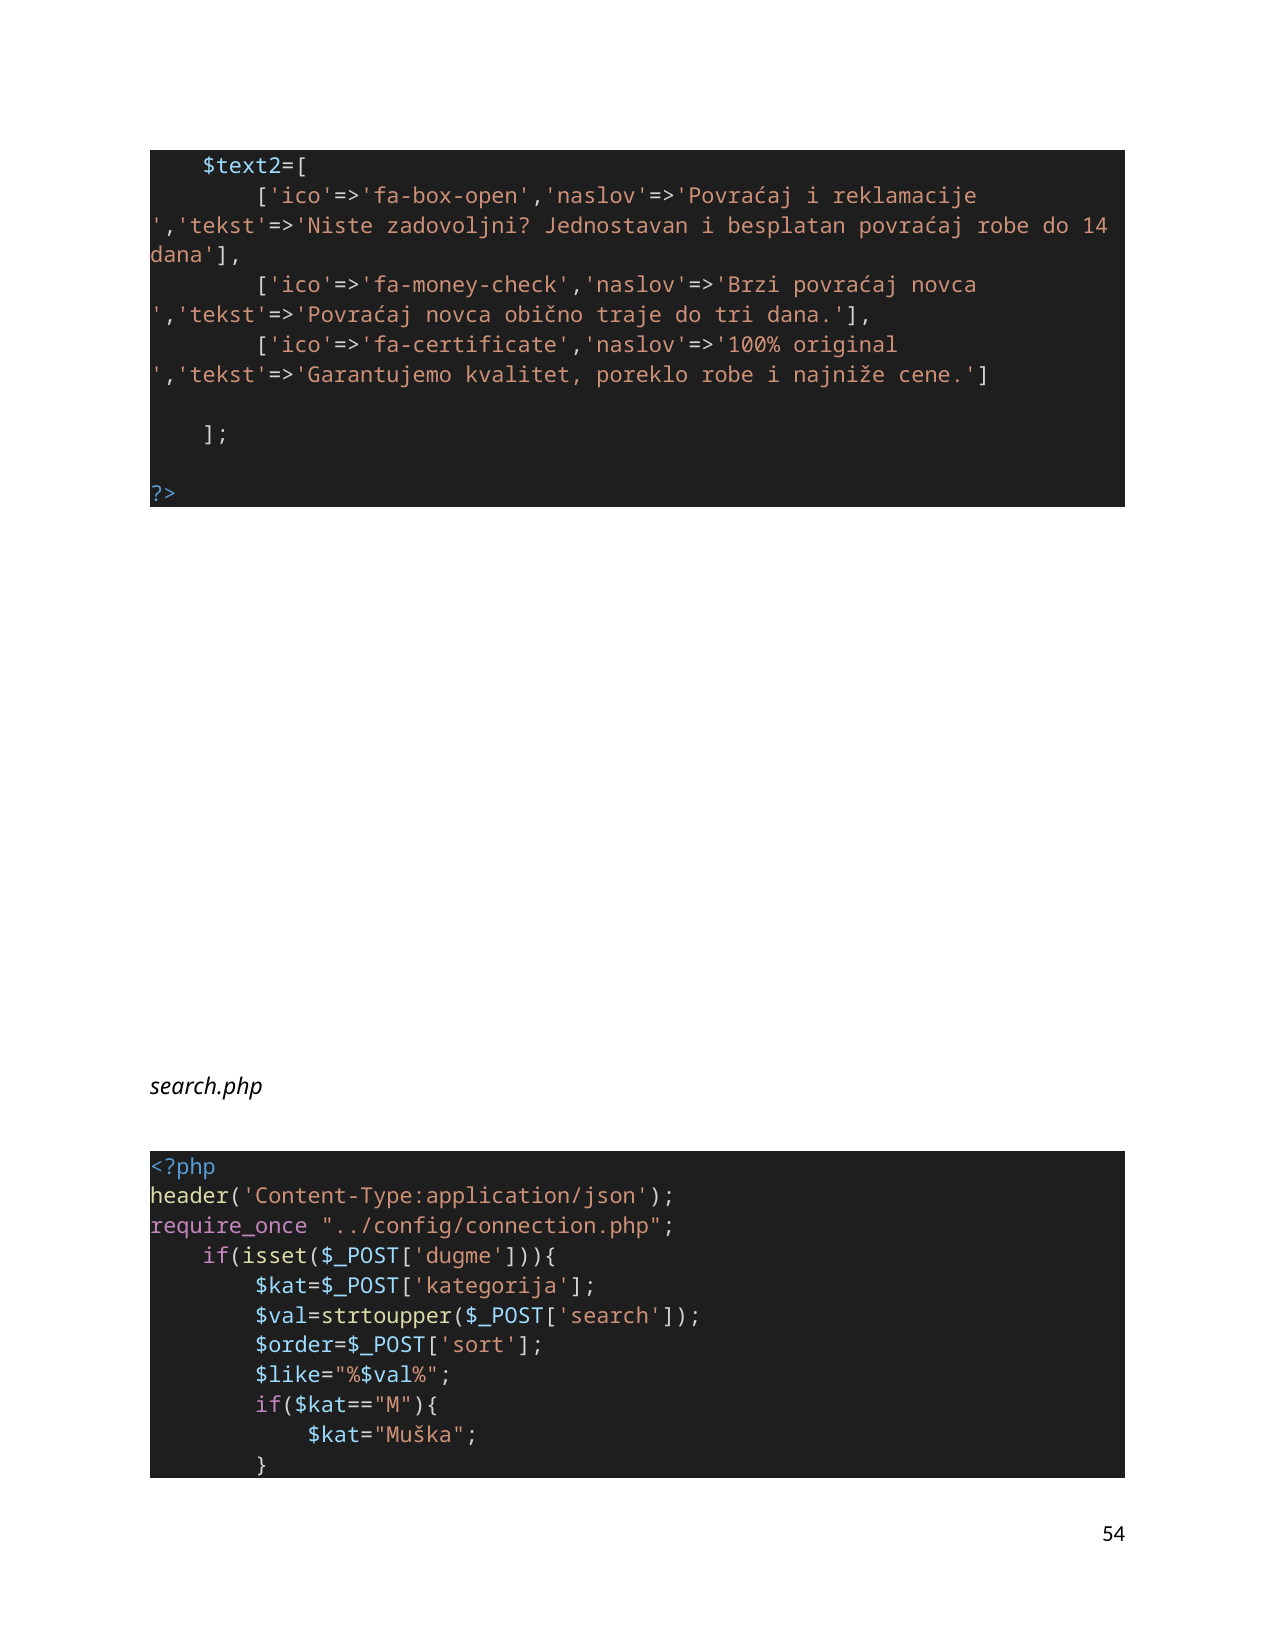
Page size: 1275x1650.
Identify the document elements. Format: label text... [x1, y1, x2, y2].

text ['ico'=>'fa-money-check','naslov'=>'Brzi povraćaj novca','tekst'=>'Povraćaj novca obično traje do tri dana.'], [150, 269, 1125, 329]
text if($kat=="M"){ [150, 1389, 1125, 1419]
text ?> [150, 478, 1125, 507]
text $like="%$val%"; [150, 1359, 1125, 1389]
text ]; [150, 418, 1125, 448]
text header('Content-Type:application/json'); [150, 1180, 1125, 1210]
text <?php [150, 1151, 1125, 1180]
text $kat=$_POST['kategorija']; [150, 1270, 1125, 1299]
text if(isset($_POST['dugme'])){ [150, 1240, 1125, 1270]
text $kat="Muška"; [150, 1419, 1125, 1448]
text ['ico'=>'fa-box-open','naslov'=>'Povraćaj i reklamacije','tekst'=>'Niste zadovoljni? Jednostavan i besplatan povraćaj robe do 14 dana'], [150, 180, 1125, 269]
text ['ico'=>'fa-certificate','naslov'=>'100% original','tekst'=>'Garantujemo kvalitet, poreklo robe i najniže cene.'] [150, 329, 1125, 388]
text require_once "../config/connection.php"; [150, 1210, 1125, 1240]
subtitle search.php [150, 1070, 1125, 1101]
text } [150, 1448, 1125, 1478]
text $val=strtoupper($_POST['search']); [150, 1299, 1125, 1329]
text $text2=[ [150, 150, 1125, 180]
text $order=$_POST['sort']; [150, 1329, 1125, 1359]
